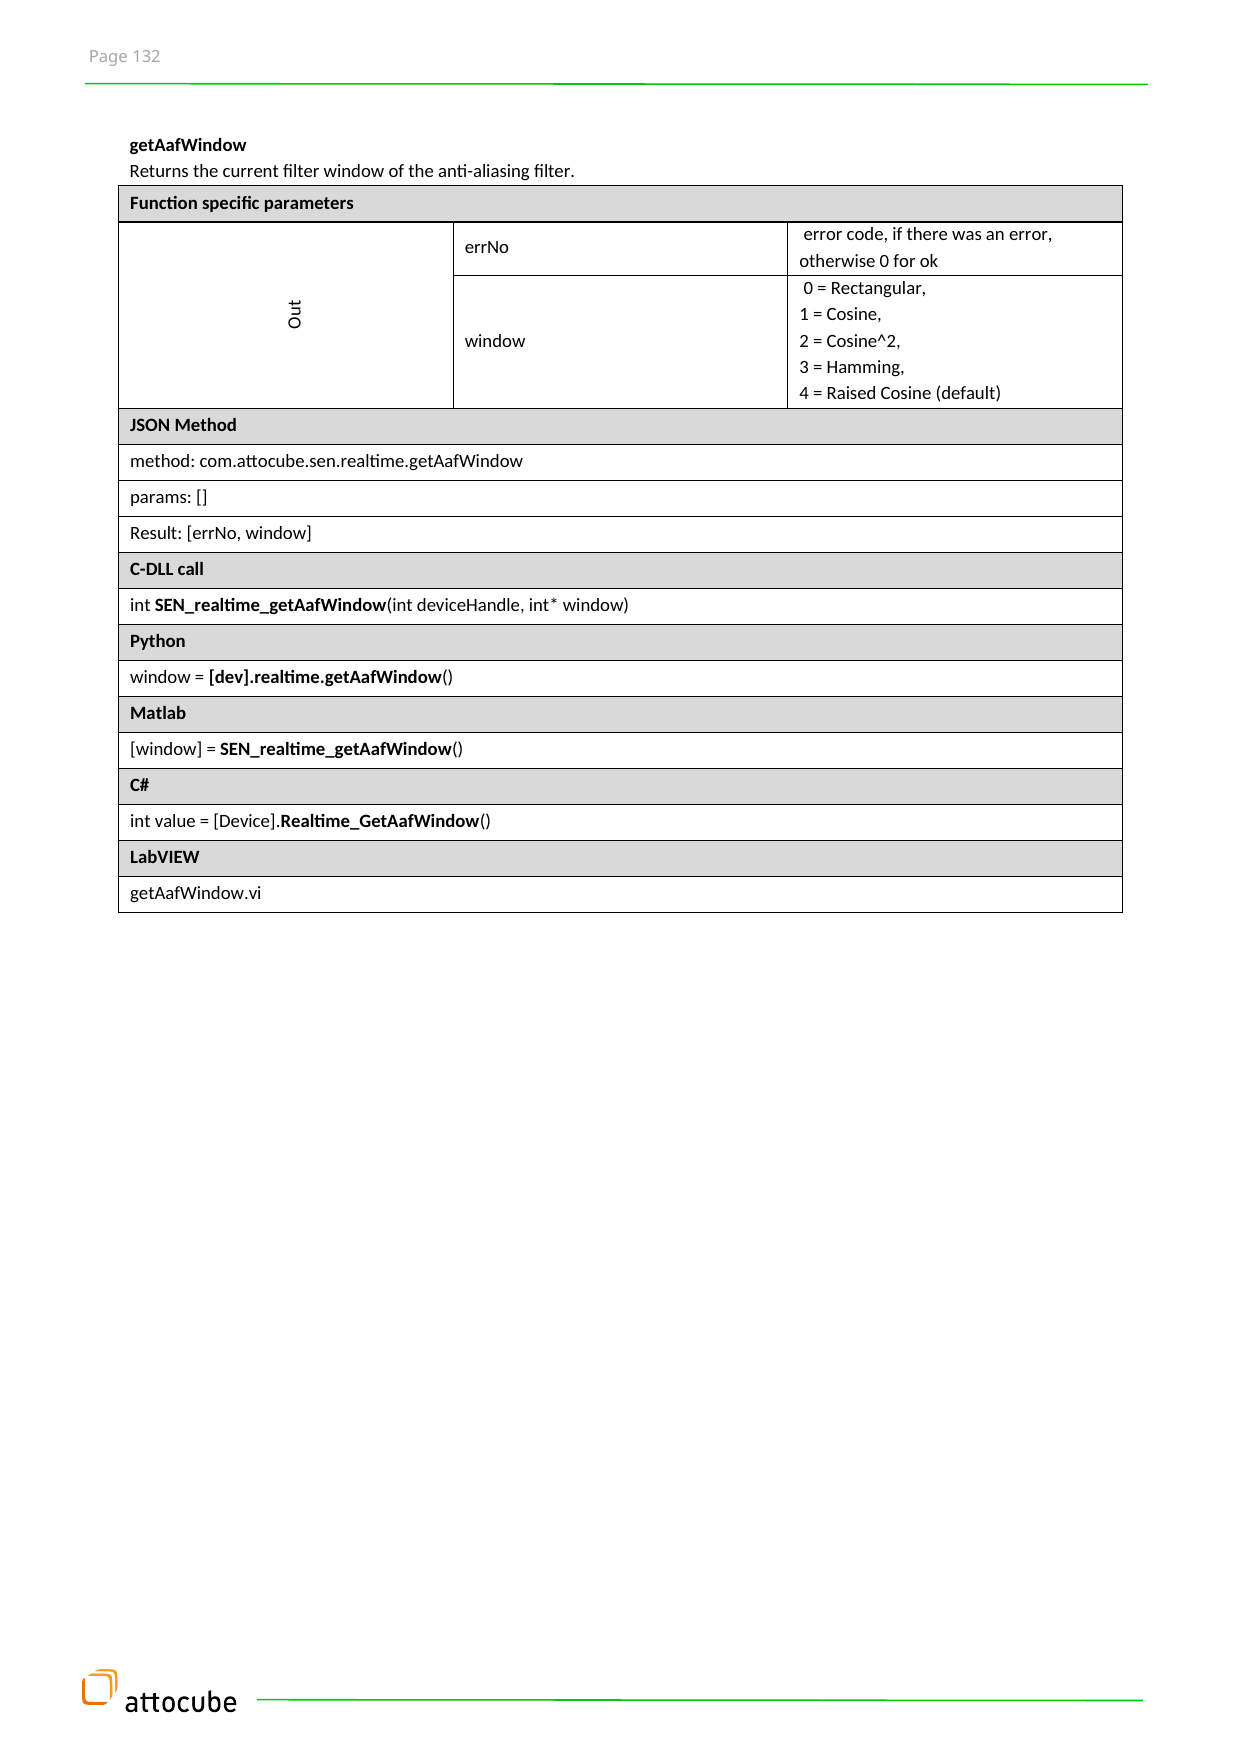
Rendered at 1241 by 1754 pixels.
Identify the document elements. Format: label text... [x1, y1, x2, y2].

table_header C# [119, 769, 1122, 804]
table_cell 0 = Rectangular, 1 = Cosine, 2 = Cosine^2, 3 = Hamming, 4 = Raised Cosine (default) [788, 276, 1122, 408]
table_cell params: [] [119, 481, 1122, 516]
table_header [window] = SEN_realtime_getAafWindow() [119, 733, 1122, 768]
table_header getAafWindow Returns the current filter window of the anti-aliasing filter. [118, 133, 1122, 185]
table_header getAafWindow.vi [119, 877, 1122, 912]
table_header method: com.attocube.sen.realtime.getAafWindow [119, 445, 1122, 480]
table_header errNo [454, 223, 787, 275]
table_header Python [119, 625, 1122, 660]
table_cell window [454, 276, 787, 408]
table_header Function specific parameters [119, 186, 1122, 221]
table_header JSON Method [119, 409, 1122, 444]
table_header error code, if there was an error, otherwise 0 for ok [788, 223, 1122, 275]
table_header C-DLL call [119, 553, 1122, 588]
table_header int value = [Device].Realtime_GetAafWindow() [119, 805, 1122, 840]
table_header int SEN_realtime_getAafWindow(int deviceHandle, int* window) [119, 589, 1122, 624]
table_header Out [119, 223, 453, 408]
table_header LabVIEW [119, 841, 1122, 876]
table_header window = [dev].realtime.getAafWindow() [119, 661, 1122, 696]
table_cell Result: [errNo, window] [119, 517, 1122, 552]
table_header Matlab [119, 697, 1122, 732]
picture [68, 1663, 248, 1716]
